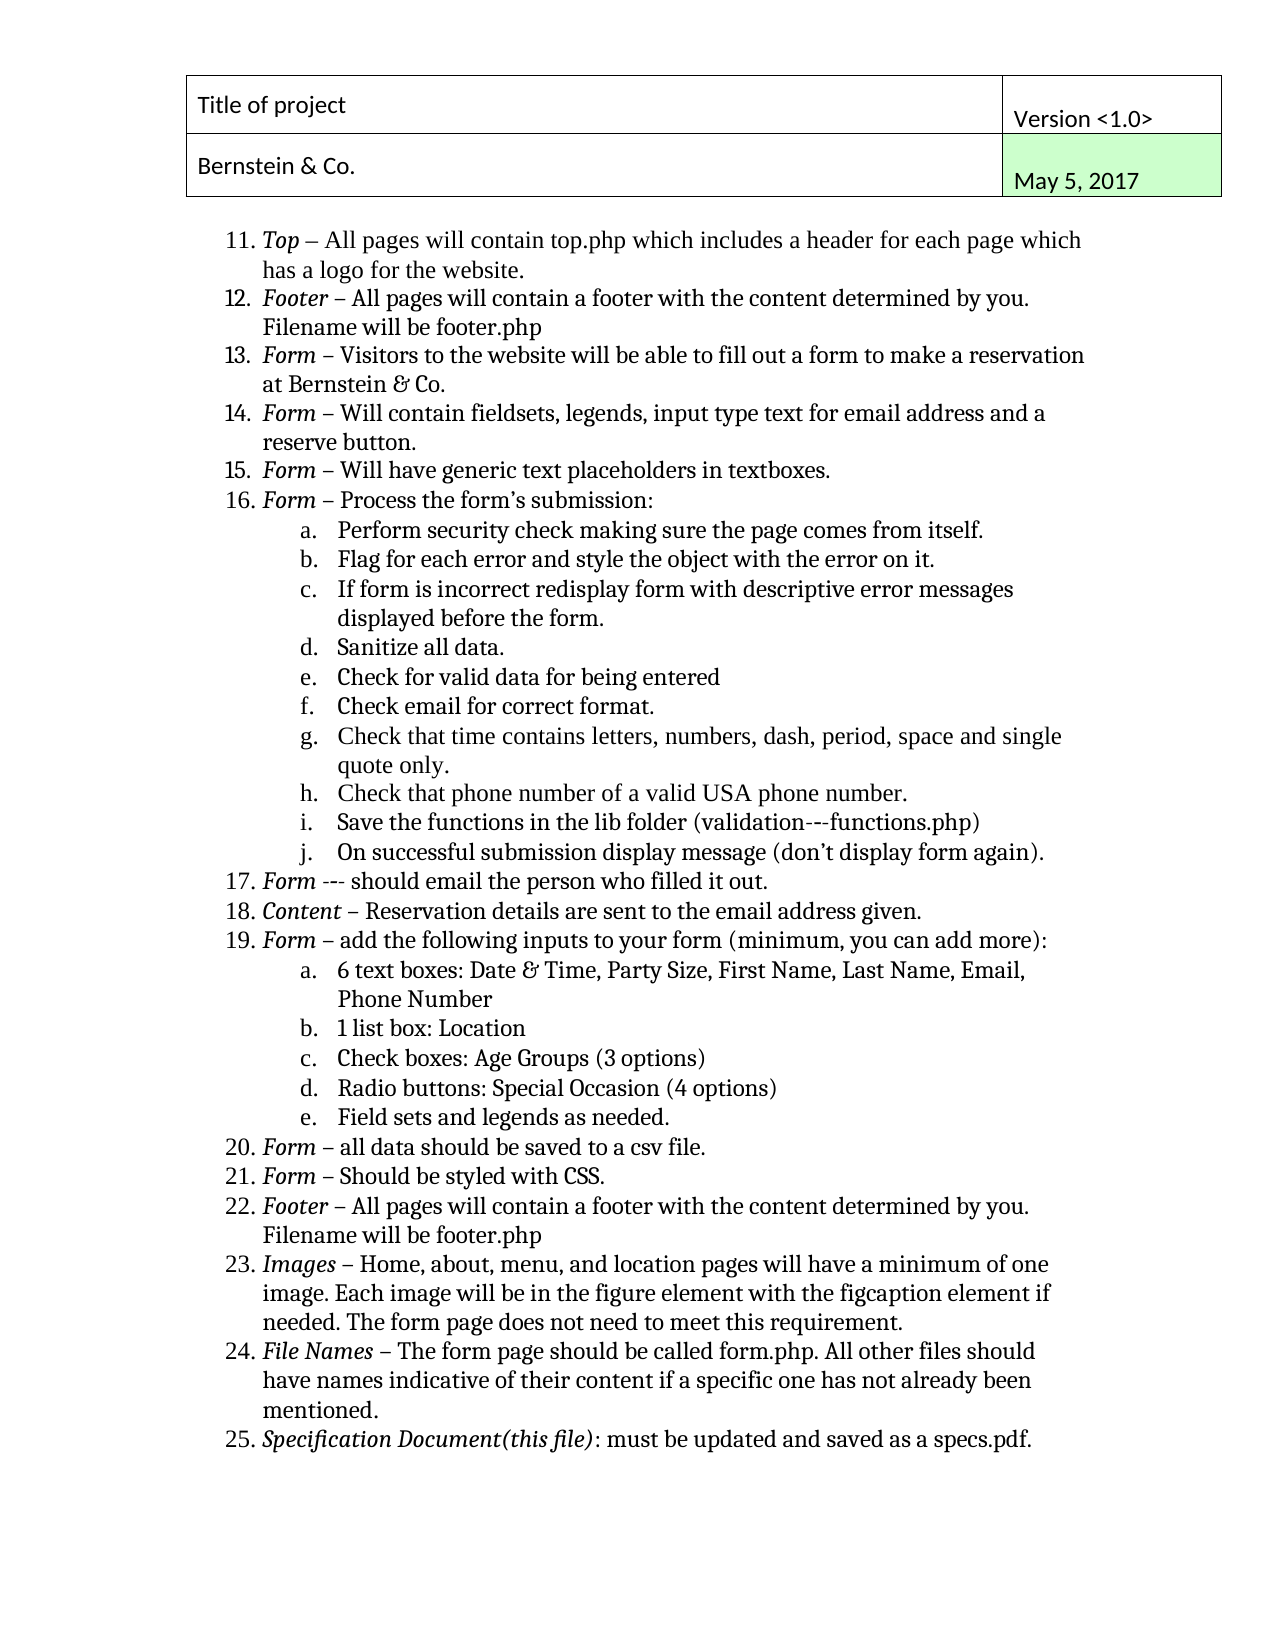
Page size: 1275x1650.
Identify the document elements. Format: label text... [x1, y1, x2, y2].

list Footer – All pages will contain a footer with the content determined by you. Filename will be footer.php [225, 401, 1087, 458]
list Form – Visitors to the website will be able to fill out a form to make a reservation at Bernstein & Co. [225, 487, 1087, 545]
list Check email for correct format. [300, 1100, 1087, 1129]
list If form is incorrect redisplay form with descriptive error messages displayed before the form. [300, 895, 1087, 953]
list Check for valid data for being entered [300, 1041, 1087, 1071]
list Perform security check making sure the page comes from itself. [300, 777, 1087, 807]
list Form – Will contain fieldsets, legends, input type text for email address and a reserve button. [225, 574, 1087, 631]
list Save the functions in the lib folder (validation-‐-functions.php) [300, 1303, 1087, 1333]
list Form – Will have generic text placeholders in textboxes. [225, 661, 1087, 689]
list Check that time contains letters, numbers, dash, period, space and single quote only. [300, 1158, 1087, 1216]
list Sanitize all data. [300, 982, 1087, 1012]
list Flag for each error and style the object with the error on it. [300, 836, 1087, 866]
list On successful submission display message (don’t display form again). [300, 1362, 1087, 1391]
list Form -‐- should email the person who filled it out. [225, 1421, 1087, 1450]
list Form – Process the form’s submission: [225, 718, 1087, 748]
list Top – All pages will contain top.php which includes a header for each page which has a logo for the website. [225, 313, 1087, 371]
list Content – The home page, about page, owners pages, and menu pages, will have a minimum of 500 words. [225, 226, 1087, 284]
list Check that phone number of a valid USA phone number. [300, 1245, 1087, 1274]
